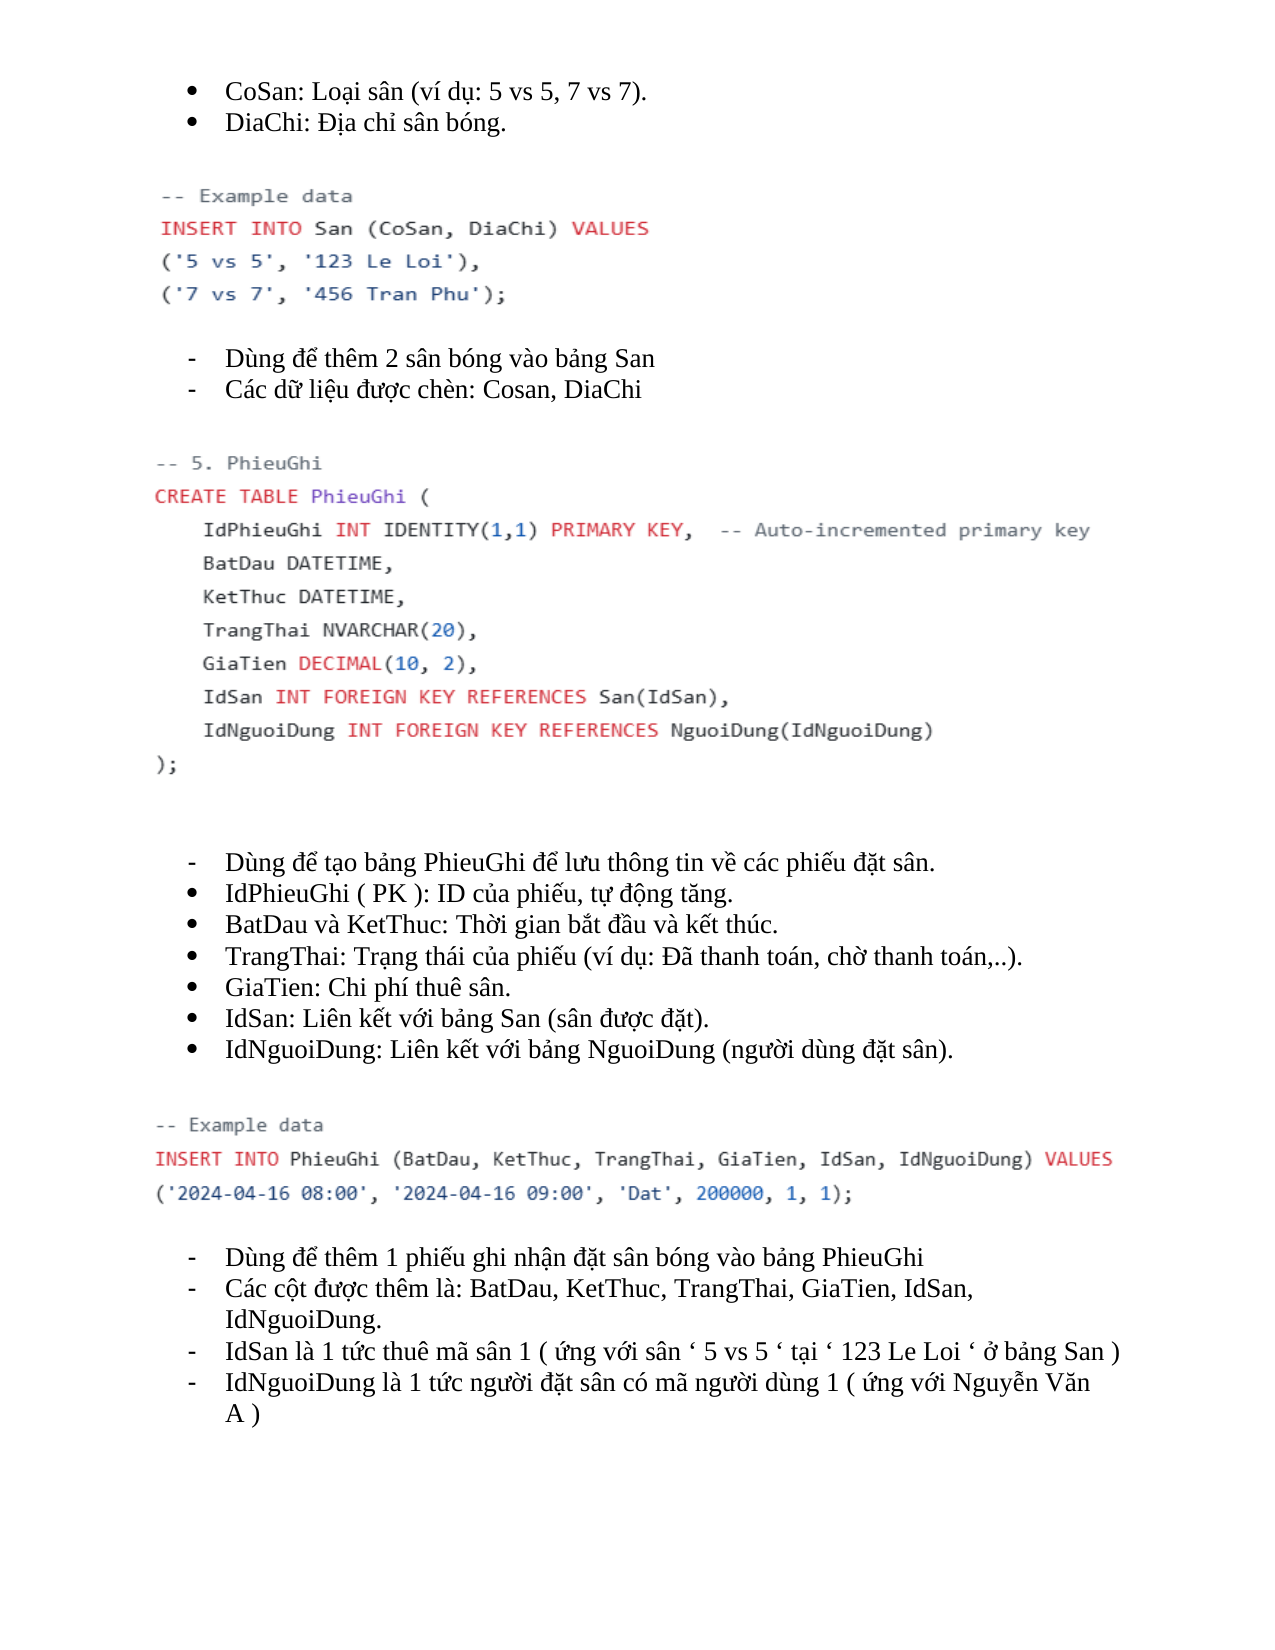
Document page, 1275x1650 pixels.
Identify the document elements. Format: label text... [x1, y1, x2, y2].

list CoSan: Loại sân (ví dụ: 5 vs 5, 7 vs 7). [187, 75, 1125, 106]
list Các cột được thêm là: BatDau, KetThuc, TrangThai, GiaTien, IdSan, IdNguoiDung. [187, 1272, 1125, 1334]
list IdSan: Liên kết với bảng San (sân được đặt). [187, 1002, 1125, 1033]
list Dùng để tạo bảng PhieuGhi để lưu thông tin về các phiếu đặt sân. [187, 846, 1125, 877]
list GiaTien: Chi phí thuê sân. [187, 971, 1125, 1002]
picture [150, 451, 1125, 781]
list IdPhieuGhi ( PK ): ID của phiếu, tự động tăng. [187, 877, 1125, 908]
list IdSan là 1 tức thuê mã sân 1 ( ứng với sân ‘ 5 vs 5 ‘ tại ‘ 123 Le Loi ‘ ở bảng San ) [187, 1334, 1125, 1366]
list Dùng để thêm 2 sân bóng vào bảng San [187, 342, 1125, 373]
list IdNguoiDung là 1 tức người đặt sân có mã người dùng 1 ( ứng với Nguyễn Văn A ) [187, 1366, 1125, 1428]
list BatDau và KetThuc: Thời gian bắt đầu và kết thúc. [187, 908, 1125, 939]
list Dùng để thêm 1 phiếu ghi nhận đặt sân bóng vào bảng PhieuGhi [187, 1241, 1125, 1272]
list Các dữ liệu được chèn: Cosan, DiaChi [187, 373, 1125, 404]
picture [150, 184, 1125, 324]
list DiaChi: Địa chỉ sân bóng. [187, 106, 1125, 137]
picture [150, 1111, 1125, 1222]
list IdNguoiDung: Liên kết với bảng NguoiDung (người dùng đặt sân). [187, 1033, 1125, 1064]
list TrangThai: Trạng thái của phiếu (ví dụ: Đã thanh toán, chờ thanh toán,..). [187, 939, 1125, 971]
